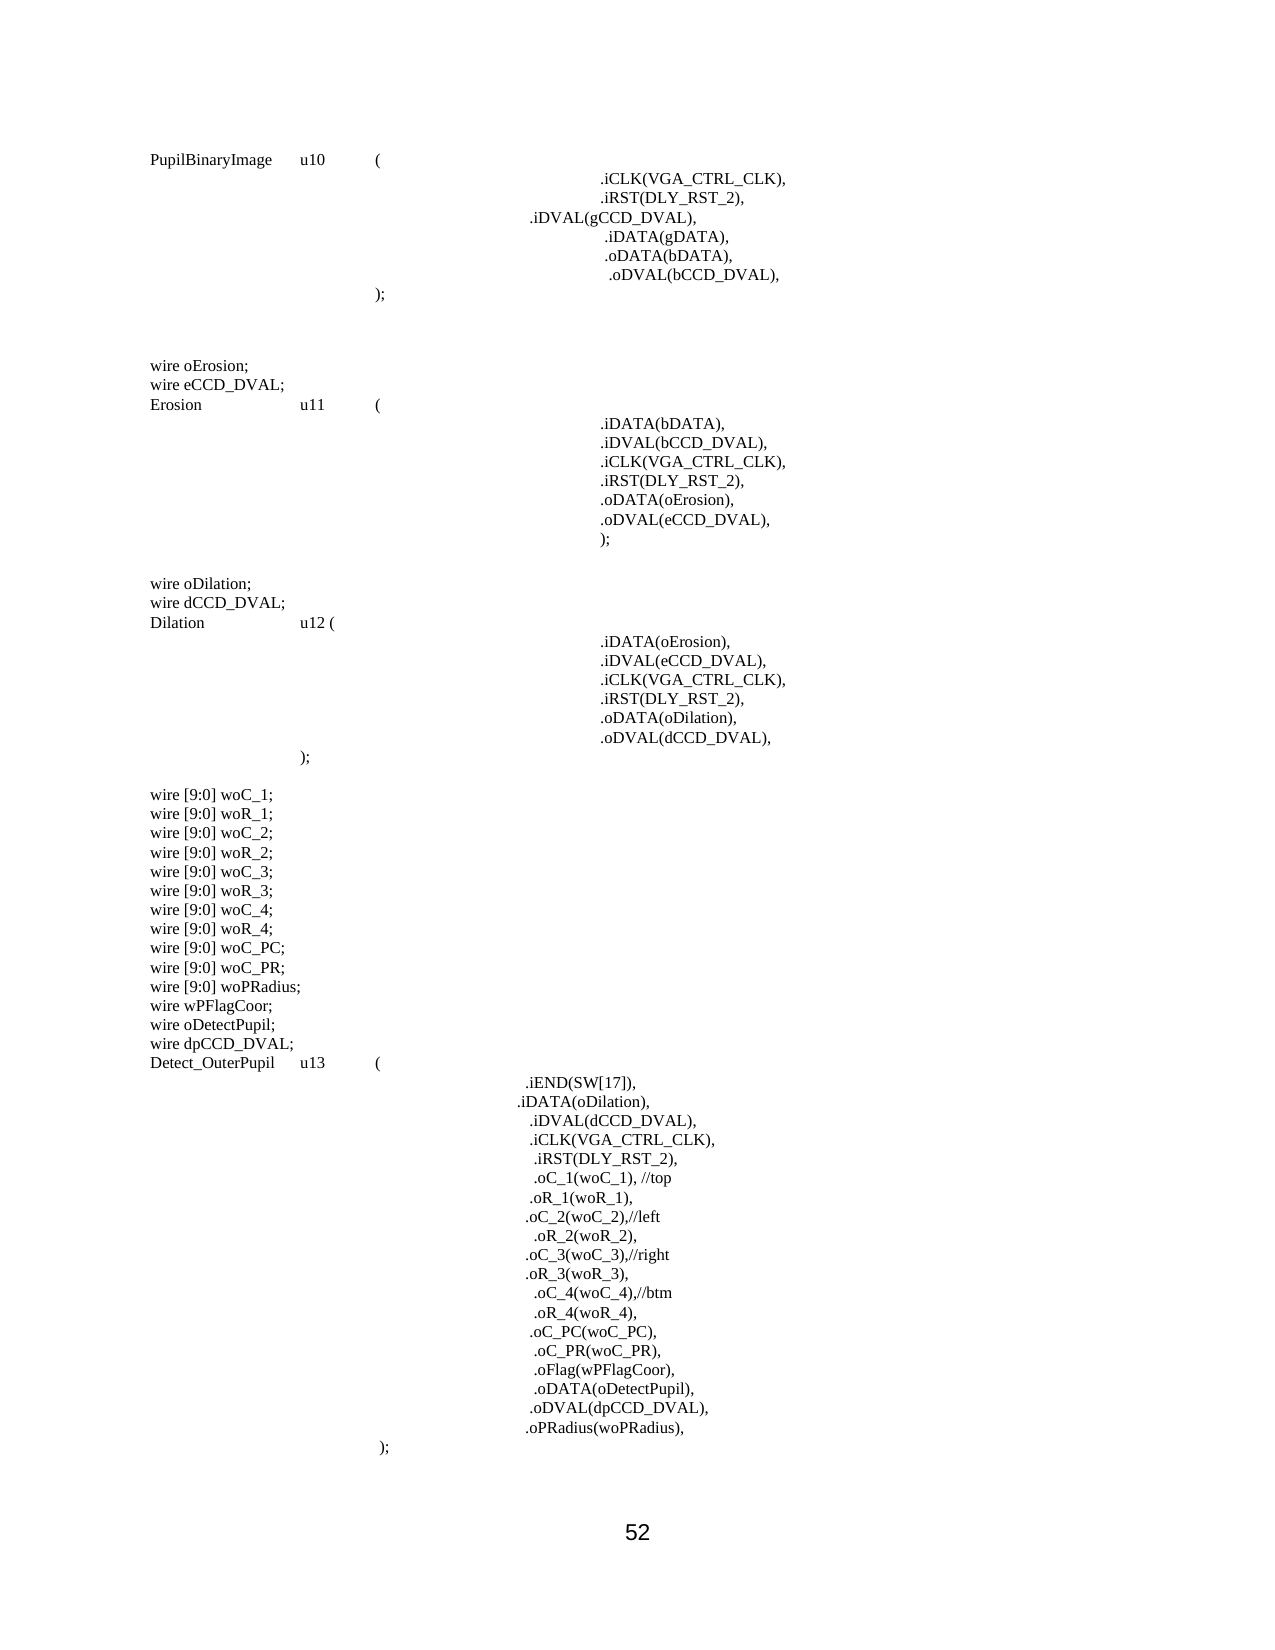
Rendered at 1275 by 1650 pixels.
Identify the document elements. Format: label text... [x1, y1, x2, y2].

text .oR_4(woR_4), [150, 1302, 1125, 1322]
text .iDVAL(dCCD_DVAL), [150, 1111, 1125, 1130]
text .iDATA(bDATA), [150, 413, 1125, 433]
text .oC_1(woC_1), //top [150, 1168, 1125, 1187]
text .oC_PC(woC_PC), [150, 1322, 1125, 1341]
text Detect_OuterPupil u13 ( [150, 1053, 1125, 1072]
text .iDATA(oErosion), [150, 632, 1125, 651]
text .iRST(DLY_RST_2), [150, 1149, 1125, 1168]
text wire wPFlagCoor; [150, 996, 1125, 1015]
text .iEND(SW[17]), [375, 1072, 1125, 1092]
text .oDATA(oErosion), [150, 490, 1125, 509]
text wire [9:0] woR_4; [150, 919, 1125, 938]
text .oDATA(bDATA), [525, 246, 1125, 265]
text wire [9:0] woC_2; [150, 823, 1125, 842]
text wire dpCCD_DVAL; [150, 1034, 1125, 1053]
text wire oErosion; [150, 356, 1125, 375]
text Erosion u11 ( [150, 394, 1125, 413]
text wire eCCD_DVAL; [150, 375, 1125, 394]
text .iCLK(VGA_CTRL_CLK), [150, 1130, 1125, 1149]
text .iDATA(oDilation), [375, 1092, 1125, 1111]
text wire [9:0] woR_1; [150, 804, 1125, 823]
text .oC_3(woC_3),//right [150, 1245, 1125, 1264]
text .oDATA(oDilation), [150, 708, 1125, 727]
text .oR_1(woR_1), [150, 1187, 1125, 1207]
text wire oDetectPupil; [150, 1015, 1125, 1034]
text wire [9:0] woC_PC; [150, 938, 1125, 957]
text .iCLK(VGA_CTRL_CLK), [150, 670, 1125, 689]
text wire [9:0] woC_4; [150, 900, 1125, 919]
text .oPRadius(woPRadius), [150, 1417, 1125, 1437]
text .iCLK(VGA_CTRL_CLK), [150, 452, 1125, 471]
text .oR_3(woR_3), [150, 1264, 1125, 1283]
text .iCLK(VGA_CTRL_CLK), [450, 169, 1125, 188]
text ); [150, 747, 1125, 766]
text PupilBinaryImage u10 ( [150, 150, 1125, 169]
text .oFlag(wPFlagCoor), [150, 1360, 1125, 1379]
text ); [150, 1437, 1125, 1456]
text .iDVAL(bCCD_DVAL), [150, 433, 1125, 452]
text .oC_2(woC_2),//left [150, 1207, 1125, 1226]
text wire [9:0] woR_2; [150, 842, 1125, 862]
text .oC_PR(woC_PR), [150, 1341, 1125, 1360]
text wire oDilation; [150, 574, 1125, 593]
text .oR_2(woR_2), [150, 1226, 1125, 1245]
text .iDVAL(gCCD_DVAL), [150, 207, 1125, 227]
text .iRST(DLY_RST_2), [150, 689, 1125, 708]
text wire [9:0] woC_1; [150, 785, 1125, 804]
text .iRST(DLY_RST_2), [150, 471, 1125, 490]
text .oDVAL(dCCD_DVAL), [150, 727, 1125, 747]
text ); [150, 528, 1125, 548]
text .iDVAL(eCCD_DVAL), [150, 651, 1125, 670]
text .oDVAL(bCCD_DVAL), [525, 265, 1125, 284]
text wire dCCD_DVAL; [150, 593, 1125, 612]
text ); [150, 284, 1125, 303]
text .oDVAL(dpCCD_DVAL), [150, 1398, 1125, 1417]
text wire [9:0] woPRadius; [150, 977, 1125, 996]
text .oDVAL(eCCD_DVAL), [150, 509, 1125, 528]
text .iDATA(gDATA), [525, 227, 1125, 246]
text .oDATA(oDetectPupil), [150, 1379, 1125, 1398]
text wire [9:0] woC_PR; [150, 957, 1125, 977]
text .iRST(DLY_RST_2), [450, 188, 1125, 207]
text wire [9:0] woR_3; [150, 881, 1125, 900]
text wire [9:0] woC_3; [150, 862, 1125, 881]
text .oC_4(woC_4),//btm [150, 1283, 1125, 1302]
text Dilation u12 ( [150, 612, 1125, 632]
